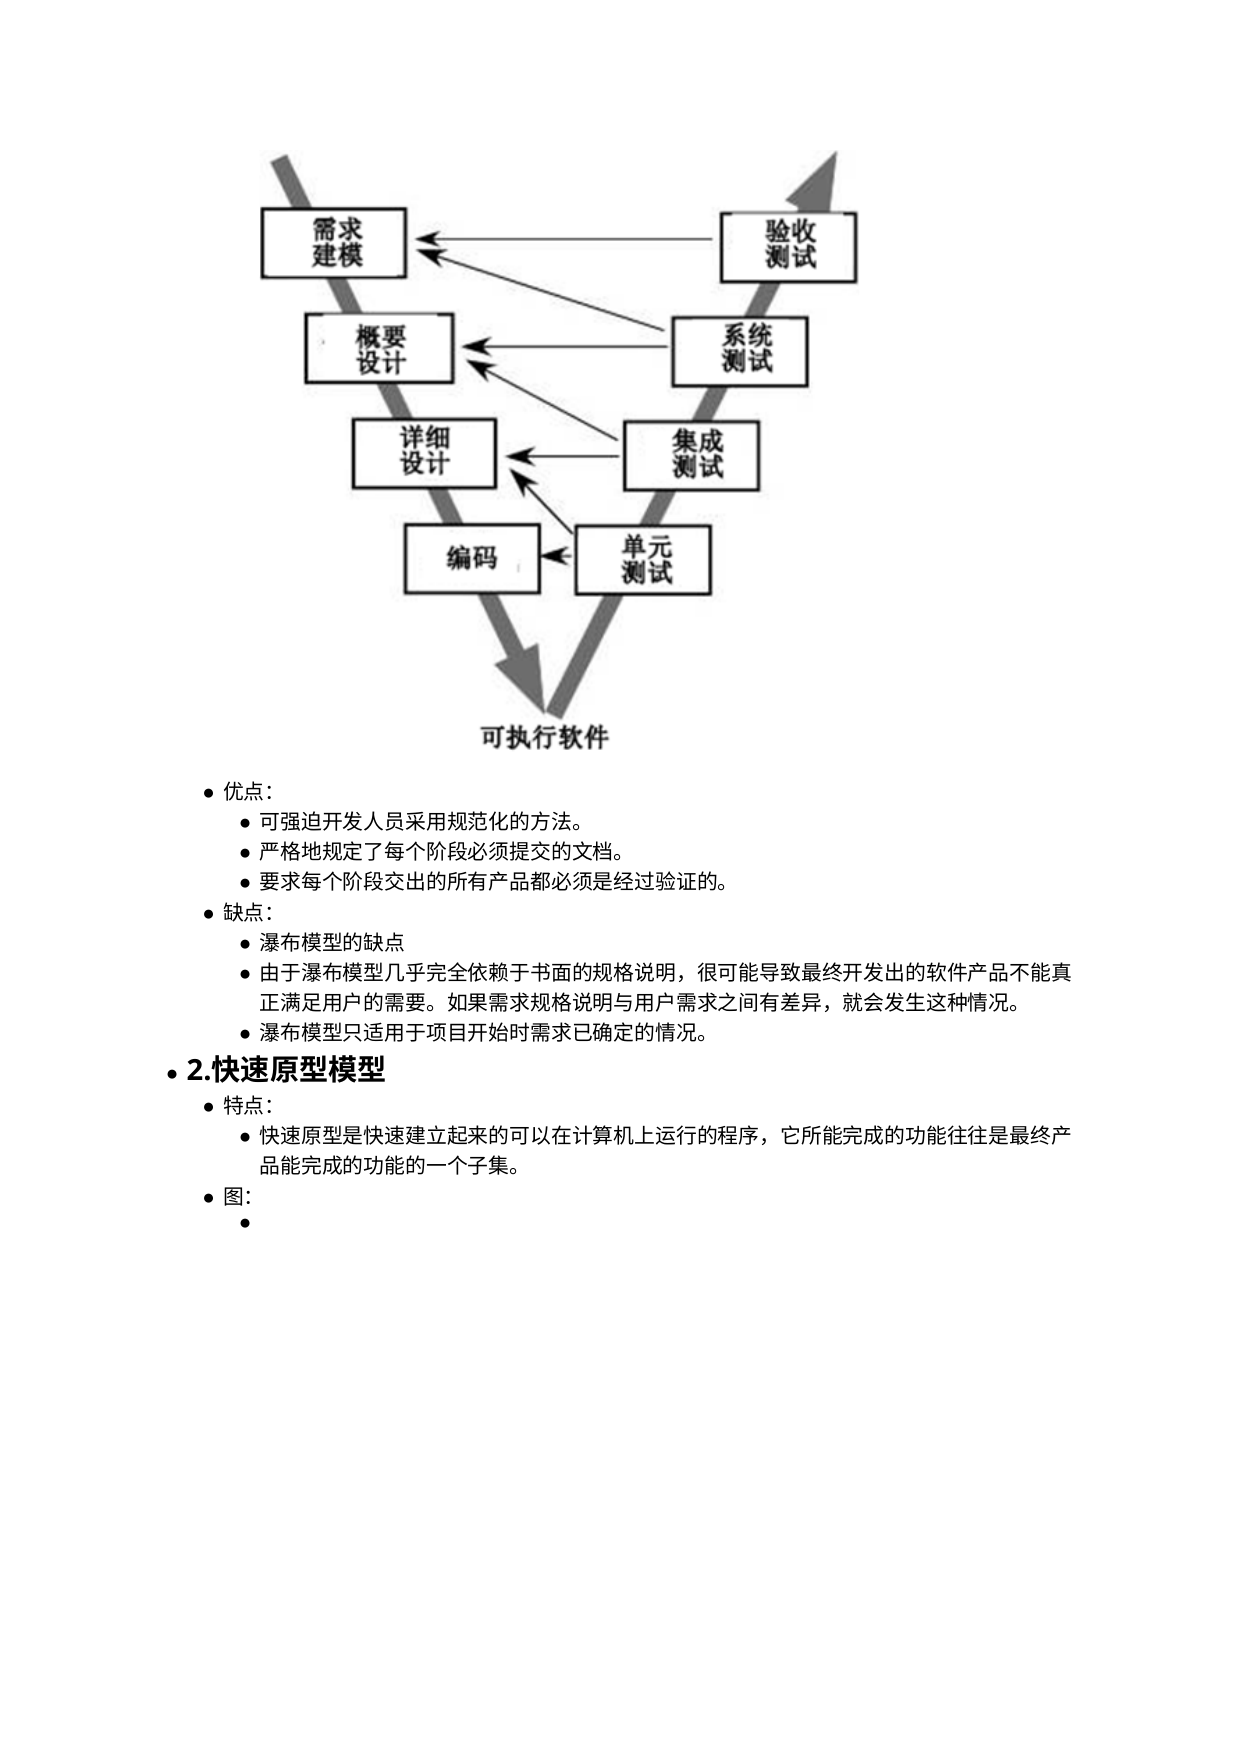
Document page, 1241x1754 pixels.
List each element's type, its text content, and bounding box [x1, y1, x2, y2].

list 2.快速原型模型 [166, 1047, 1090, 1089]
list 特点： [202, 1089, 1090, 1119]
list 快速原型是快速建立起来的可以在计算机上运行的程序，它所能完成的功能往往是最终产品能完成的功能的一个子集。 [238, 1119, 1090, 1180]
list 可强迫开发人员采用规范化的方法。 [238, 805, 1090, 835]
picture [259, 150, 860, 775]
list 严格地规定了每个阶段必须提交的文档。 [238, 835, 1090, 866]
list 要求每个阶段交出的所有产品都必须是经过验证的。 [238, 866, 1090, 896]
list 缺点： [202, 896, 1090, 926]
list 瀑布模型的缺点 [238, 926, 1090, 956]
list 瀑布模型只适用于项目开始时需求已确定的情况。 [238, 1017, 1090, 1047]
list 由于瀑布模型几乎完全依赖于书面的规格说明，很可能导致最终开发出的软件产品不能真正满足用户的需要。如果需求规格说明与用户需求之间有差异，就会发生这种情况。 [238, 956, 1090, 1017]
list 优点： [202, 775, 1090, 805]
list 图： [202, 1180, 1090, 1210]
